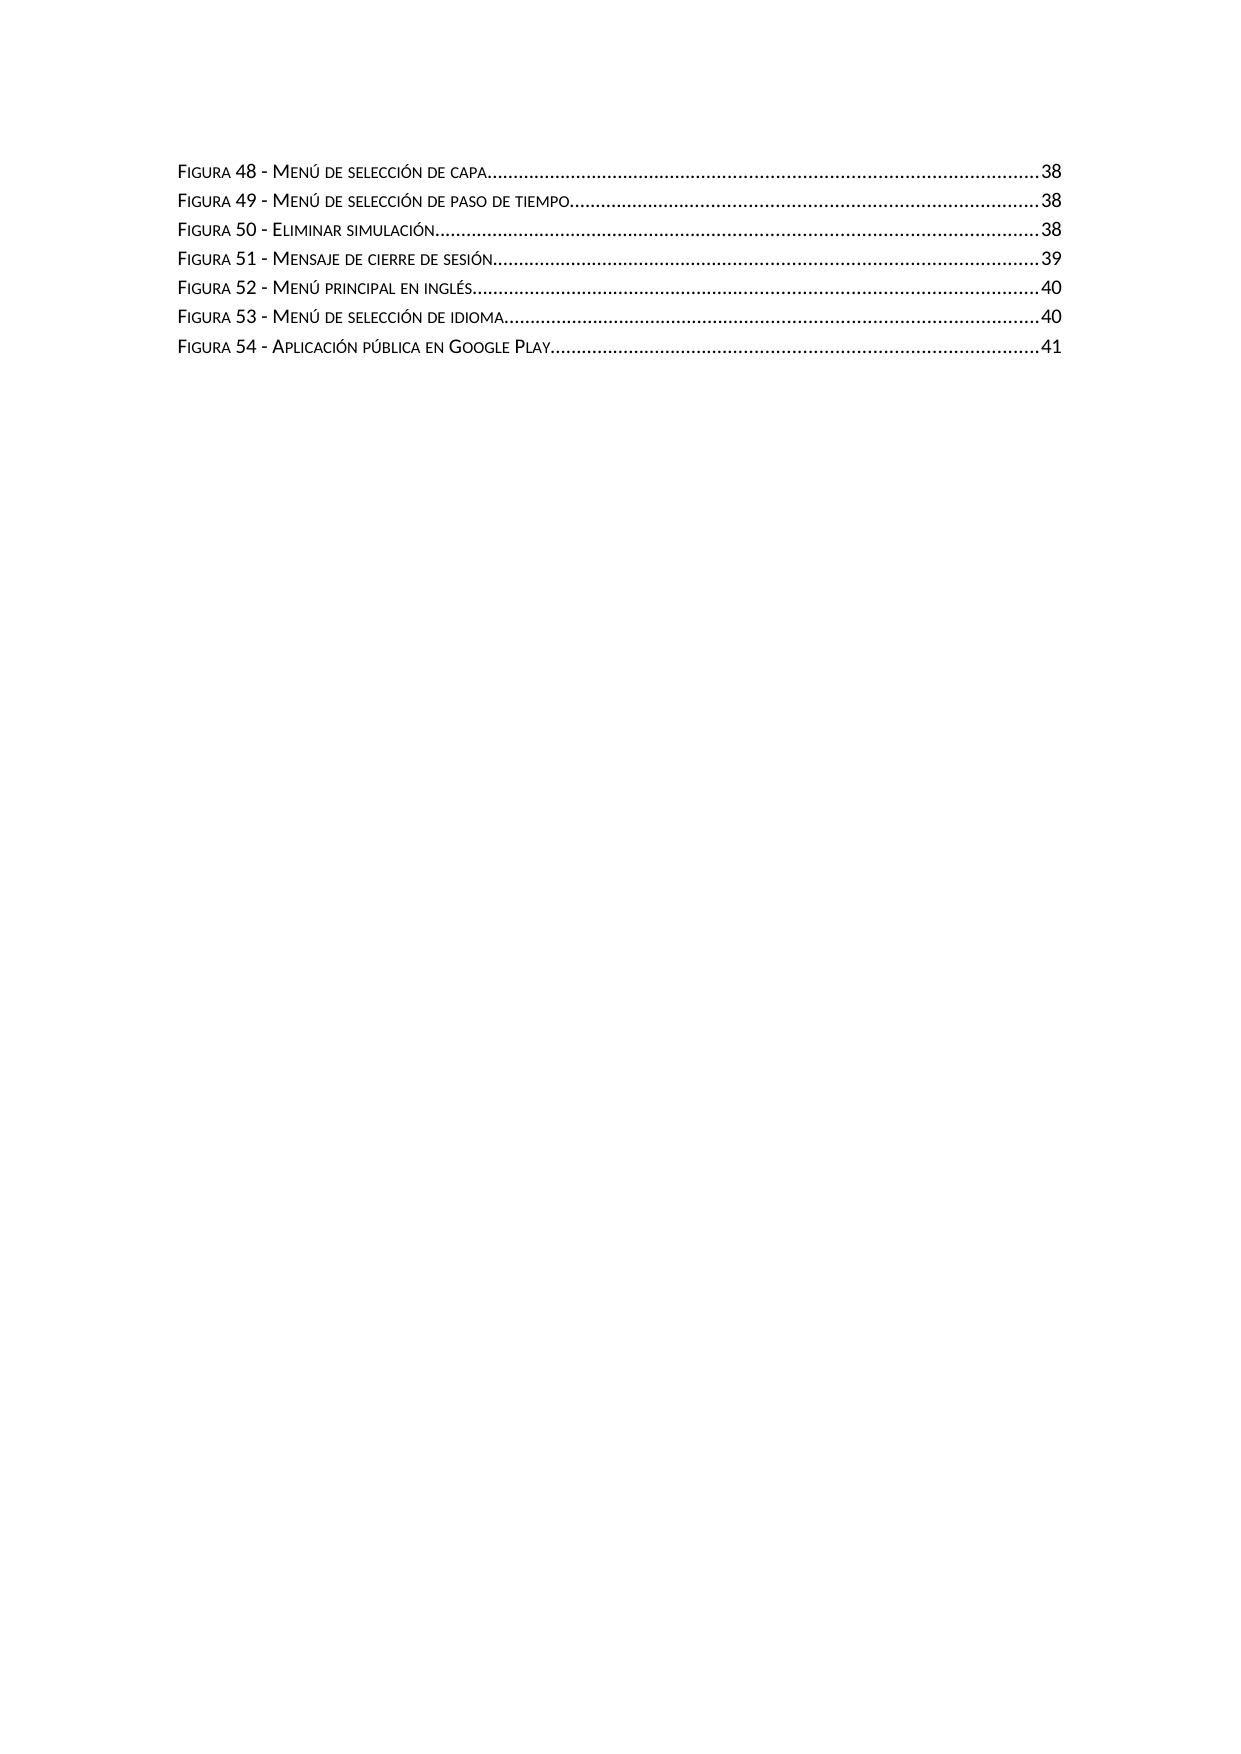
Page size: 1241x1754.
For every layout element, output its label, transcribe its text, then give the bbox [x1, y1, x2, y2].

text Figura 53 - Menú de selección de idioma 40 [177, 304, 1063, 329]
text Figura 51 - Mensaje de cierre de sesión 39 [177, 245, 1063, 271]
text Figura 54 - Aplicación pública en Google Play 41 [177, 333, 1063, 358]
text Figura 50 - Eliminar simulación 38 [177, 216, 1063, 242]
text Figura 48 - Menú de selección de capa 38 [177, 158, 1063, 183]
text Figura 52 - Menú principal en inglés 40 [177, 274, 1063, 300]
text Figura 49 - Menú de selección de paso de tiempo 38 [177, 187, 1063, 212]
